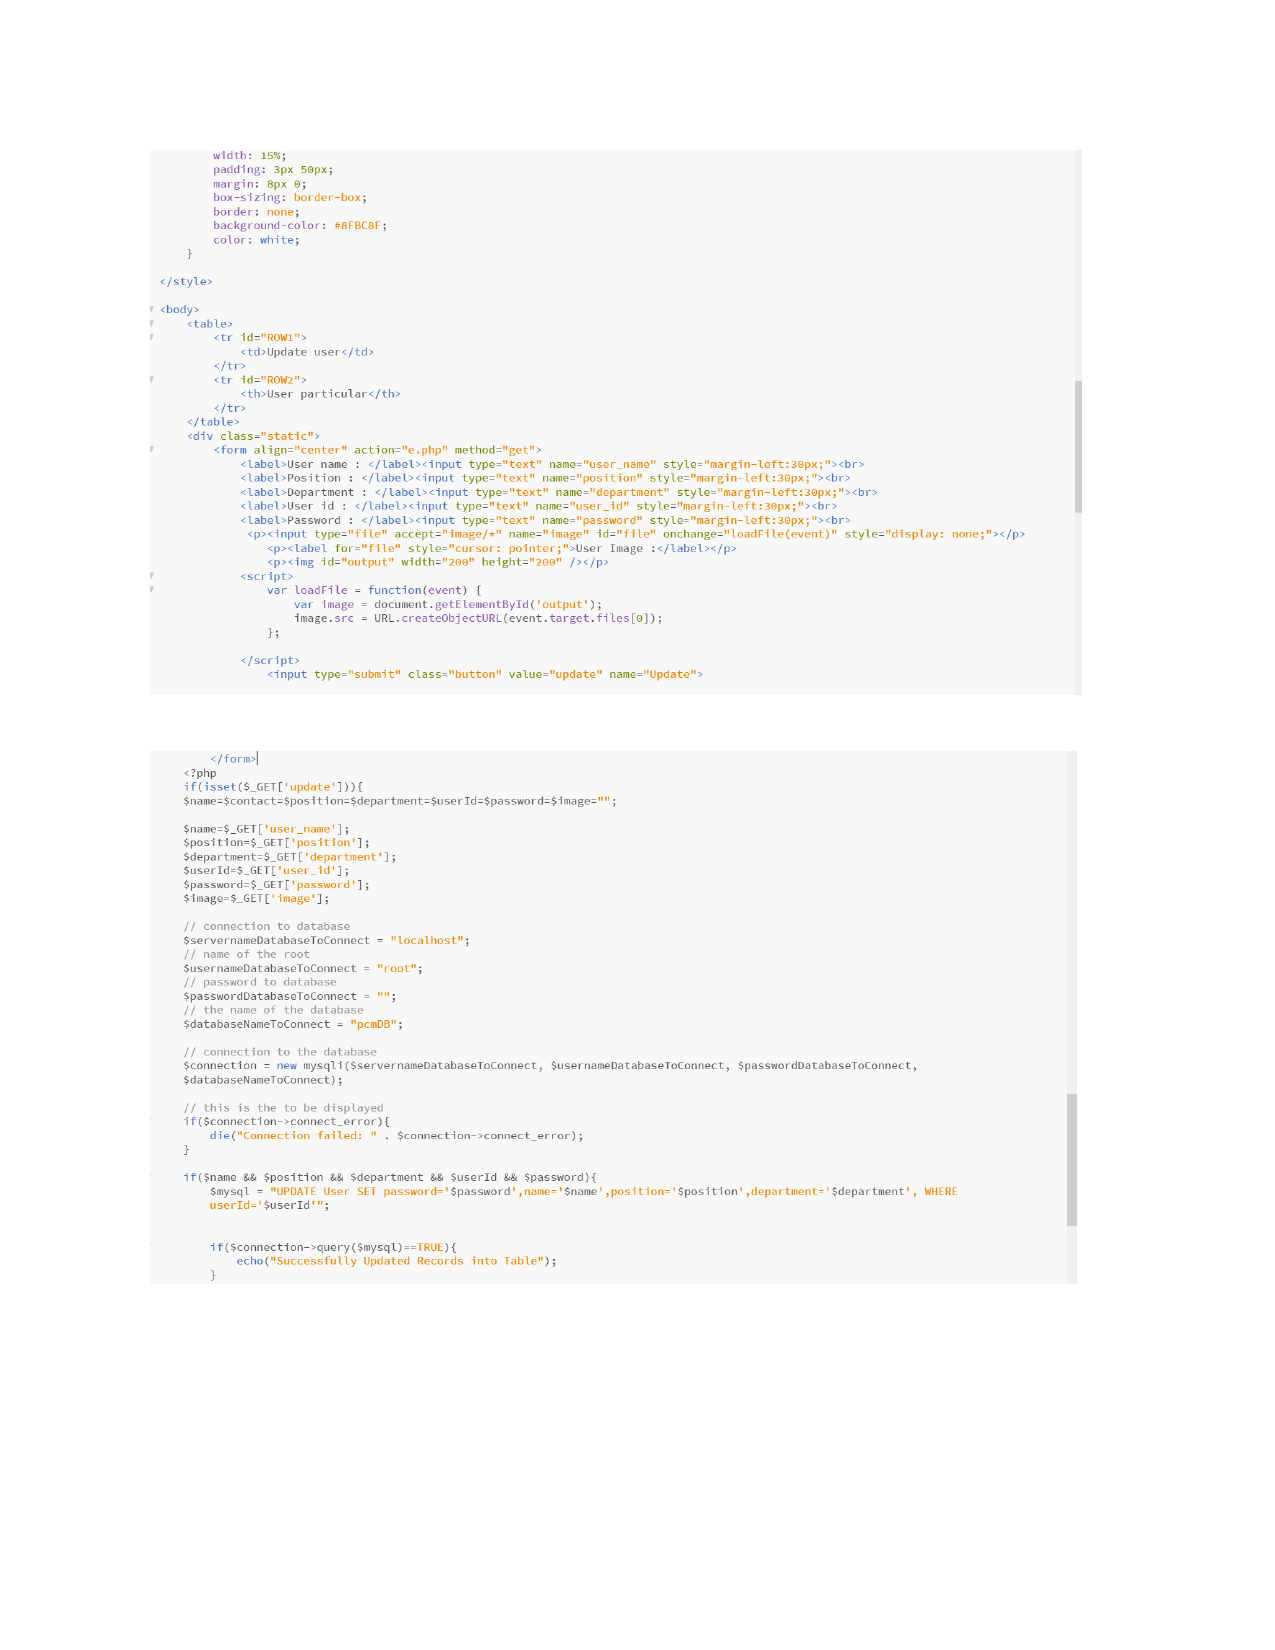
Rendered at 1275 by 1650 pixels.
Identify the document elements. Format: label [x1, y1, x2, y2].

picture [150, 150, 1082, 695]
picture [150, 751, 1077, 1284]
